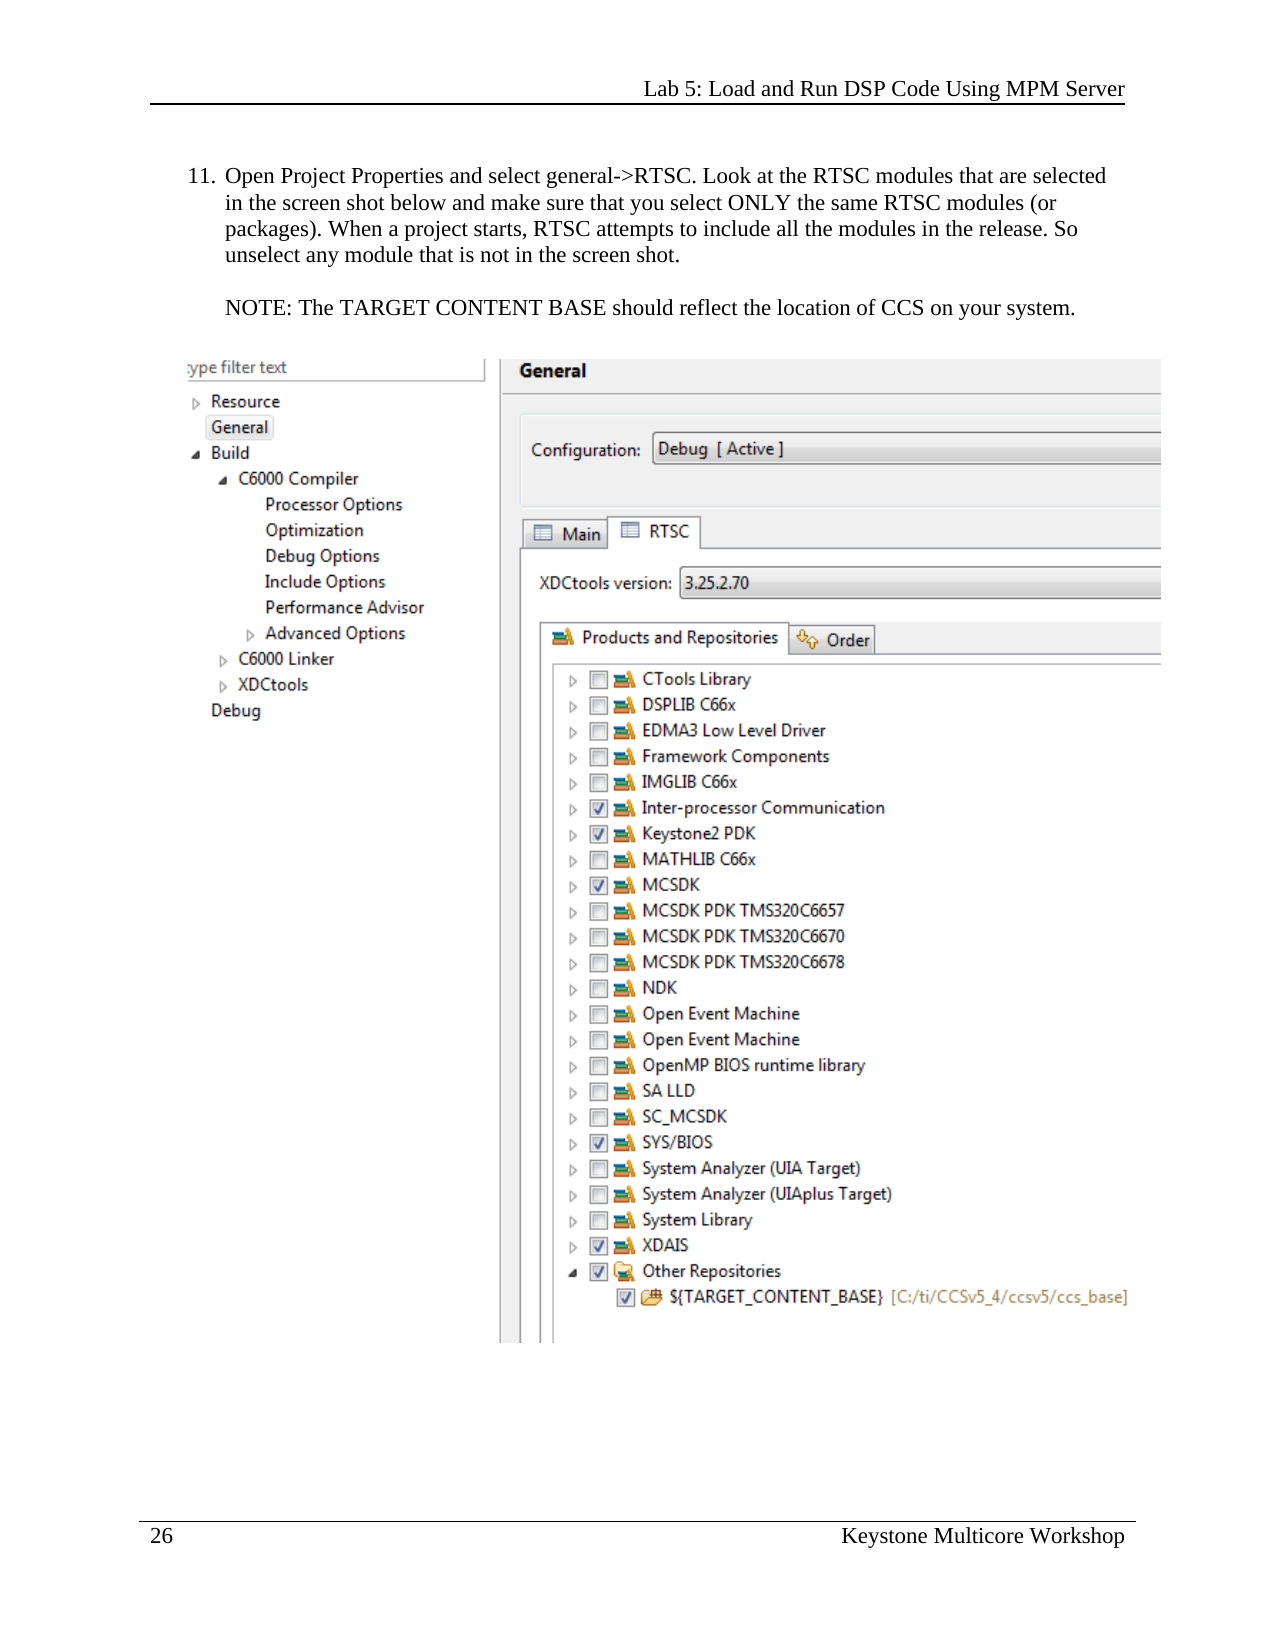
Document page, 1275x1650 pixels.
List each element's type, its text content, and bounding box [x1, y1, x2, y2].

list Open Project Properties and select general->RTSC. Look at the RTSC modules that are selected in the screen shot below and make sure that you select ONLY the same RTSC modules (or packages). When a project starts, RTSC attempts to include all the modules in the release. So unselect any module that is not in the screen shot. NOTE: The TARGET CONTENT BASE should reflect the location of CCS on your system. [187, 162, 1125, 321]
picture [187, 359, 1161, 1343]
